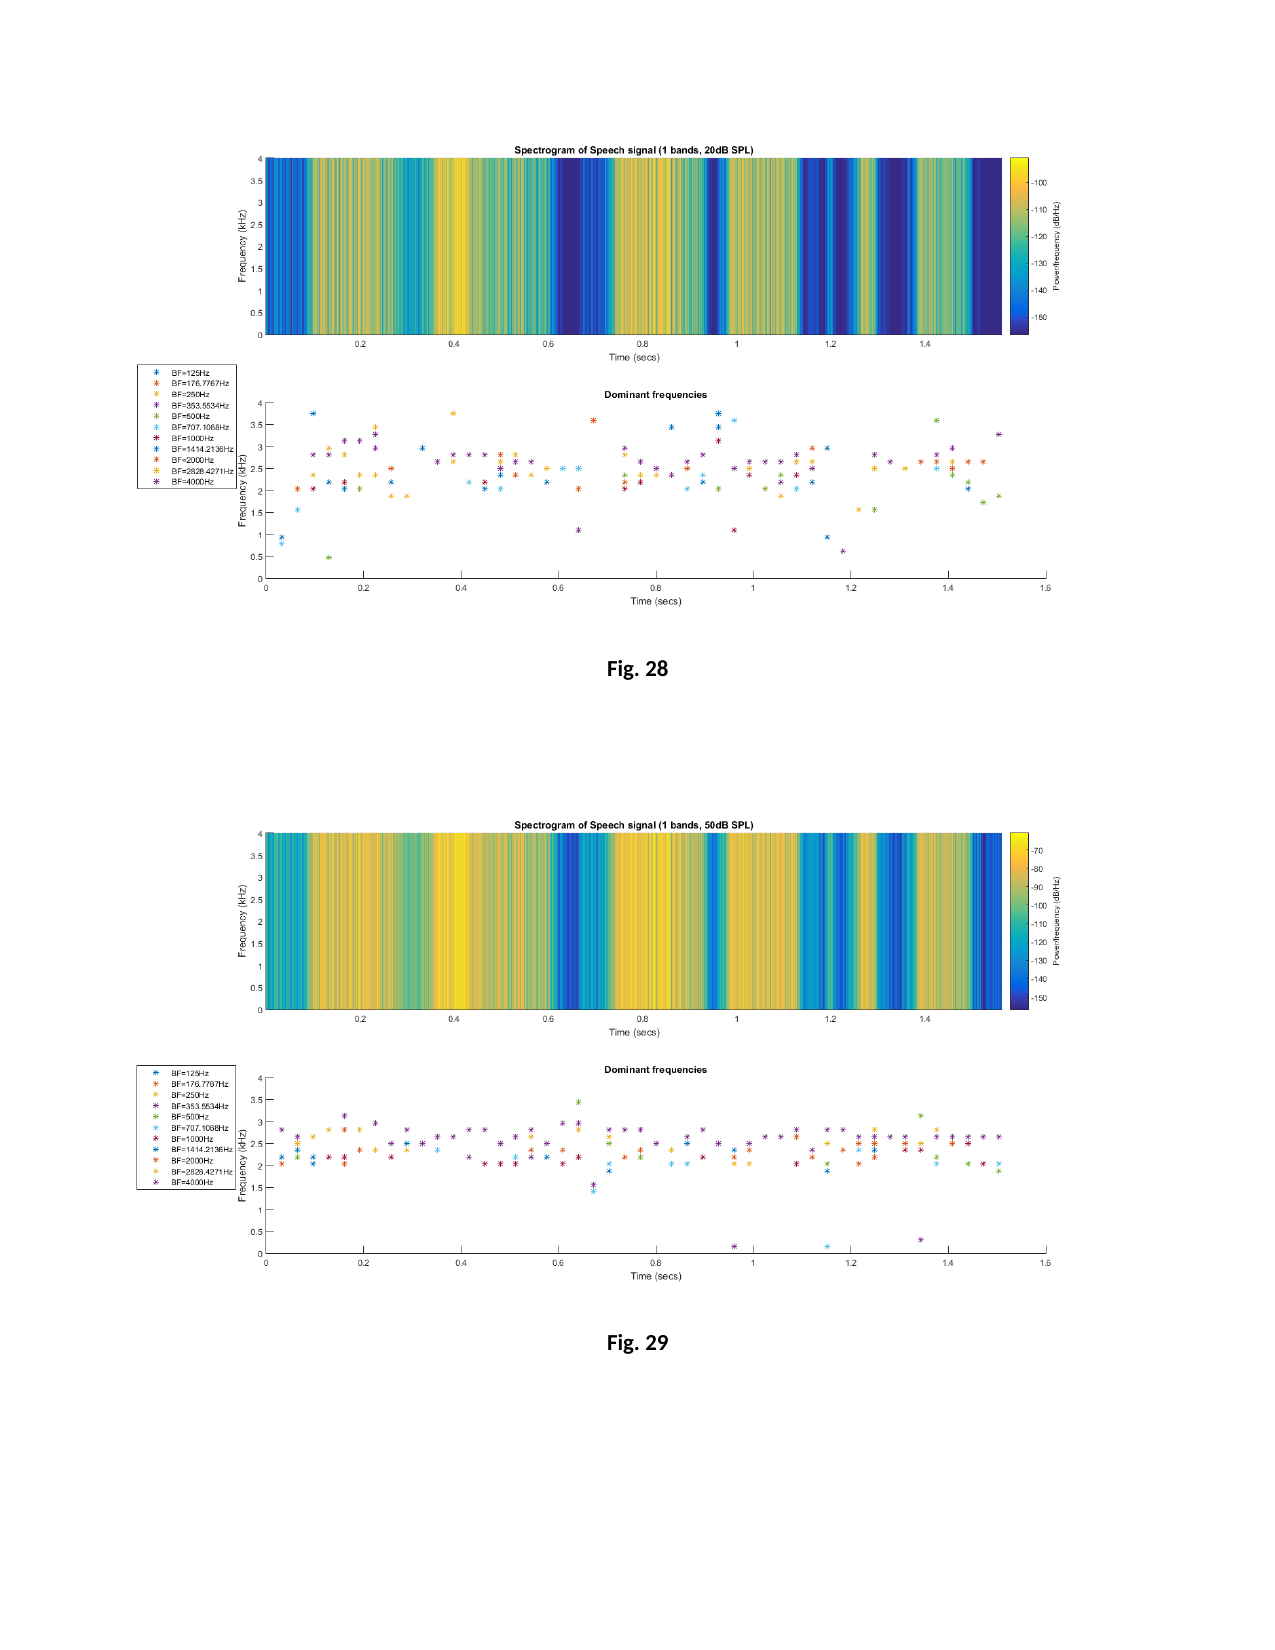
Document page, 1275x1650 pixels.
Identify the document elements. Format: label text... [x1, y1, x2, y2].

text Fig. 29 [135, 1328, 1140, 1356]
text Fig. 28 [135, 654, 1140, 682]
picture [135, 794, 1140, 1310]
picture [135, 120, 1140, 635]
